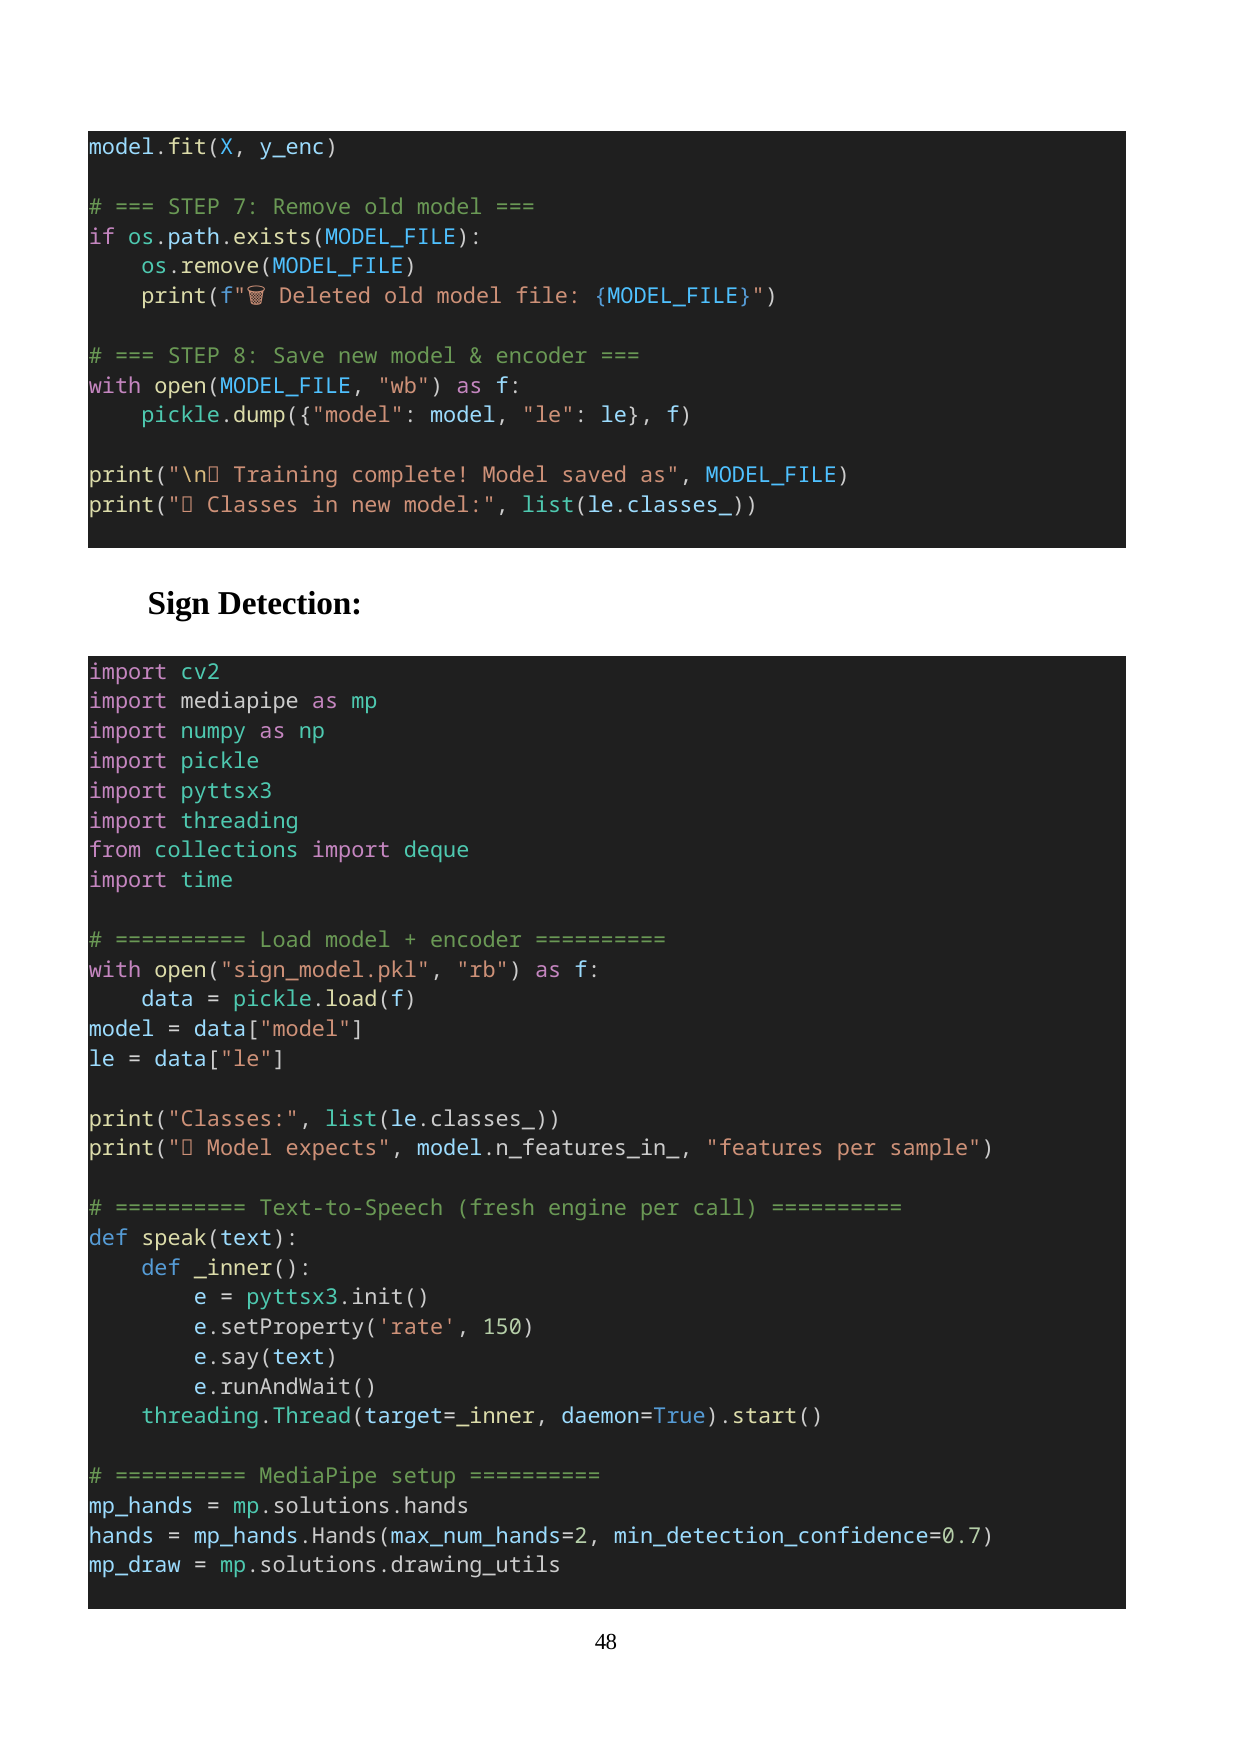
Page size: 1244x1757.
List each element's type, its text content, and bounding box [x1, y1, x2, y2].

text import pickle [88, 745, 1126, 775]
text import numpy as np [88, 715, 1126, 745]
text print("📏 Model expects", model.n_features_in_, "features per sample") [88, 1132, 1126, 1162]
text # ========== Text-to-Speech (fresh engine per call) ========== [88, 1192, 1126, 1222]
text import pyttsx3 [88, 775, 1126, 805]
text if os.path.exists(MODEL_FILE): [88, 221, 1126, 250]
text e.say(text) [88, 1341, 1126, 1371]
text hands = mp_hands.Hands(max_num_hands=2, min_detection_confidence=0.7) [88, 1520, 1126, 1549]
text print(f"🗑 Deleted old model file: {MODEL_FILE}") [88, 280, 1126, 310]
text import time [88, 864, 1126, 894]
text print("📌 Classes in new model:", list(le.classes_)) [88, 489, 1126, 518]
text e = pyttsx3.init() [88, 1281, 1126, 1311]
text with open("sign_model.pkl", "rb") as f: [88, 954, 1126, 983]
text model = data["model"] [88, 1013, 1126, 1043]
text # === STEP 7: Remove old model === [88, 191, 1126, 221]
text from collections import deque [88, 834, 1126, 864]
text model.fit(X, y_enc) [88, 131, 1126, 161]
text mp_hands = mp.solutions.hands [88, 1490, 1126, 1520]
text def _inner(): [88, 1252, 1126, 1281]
text import mediapipe as mp [88, 686, 1126, 715]
text print("\n✅ Training complete! Model saved as", MODEL_FILE) [88, 459, 1126, 489]
text with open(MODEL_FILE, "wb") as f: [88, 369, 1126, 399]
text e.runAndWait() [88, 1371, 1126, 1401]
text pickle.dump({"model": model, "le": le}, f) [88, 399, 1126, 429]
text # ========== Load model + encoder ========== [88, 924, 1126, 954]
text print("Classes:", list(le.classes_)) [88, 1103, 1126, 1132]
text le = data["le"] [88, 1043, 1126, 1073]
text import cv2 [88, 656, 1126, 686]
text data = pickle.load(f) [88, 983, 1126, 1013]
text e.setProperty('rate', 150) [88, 1311, 1126, 1341]
text # === STEP 8: Save new model & encoder === [88, 340, 1126, 369]
text os.remove(MODEL_FILE) [88, 250, 1126, 280]
text # ========== MediaPipe setup ========== [88, 1460, 1126, 1490]
text mp_draw = mp.solutions.drawing_utils [88, 1549, 1126, 1579]
text import threading [88, 805, 1126, 834]
subtitle Sign Detection: [147, 583, 1126, 622]
text threading.Thread(target=_inner, daemon=True).start() [88, 1401, 1126, 1430]
text def speak(text): [88, 1222, 1126, 1252]
